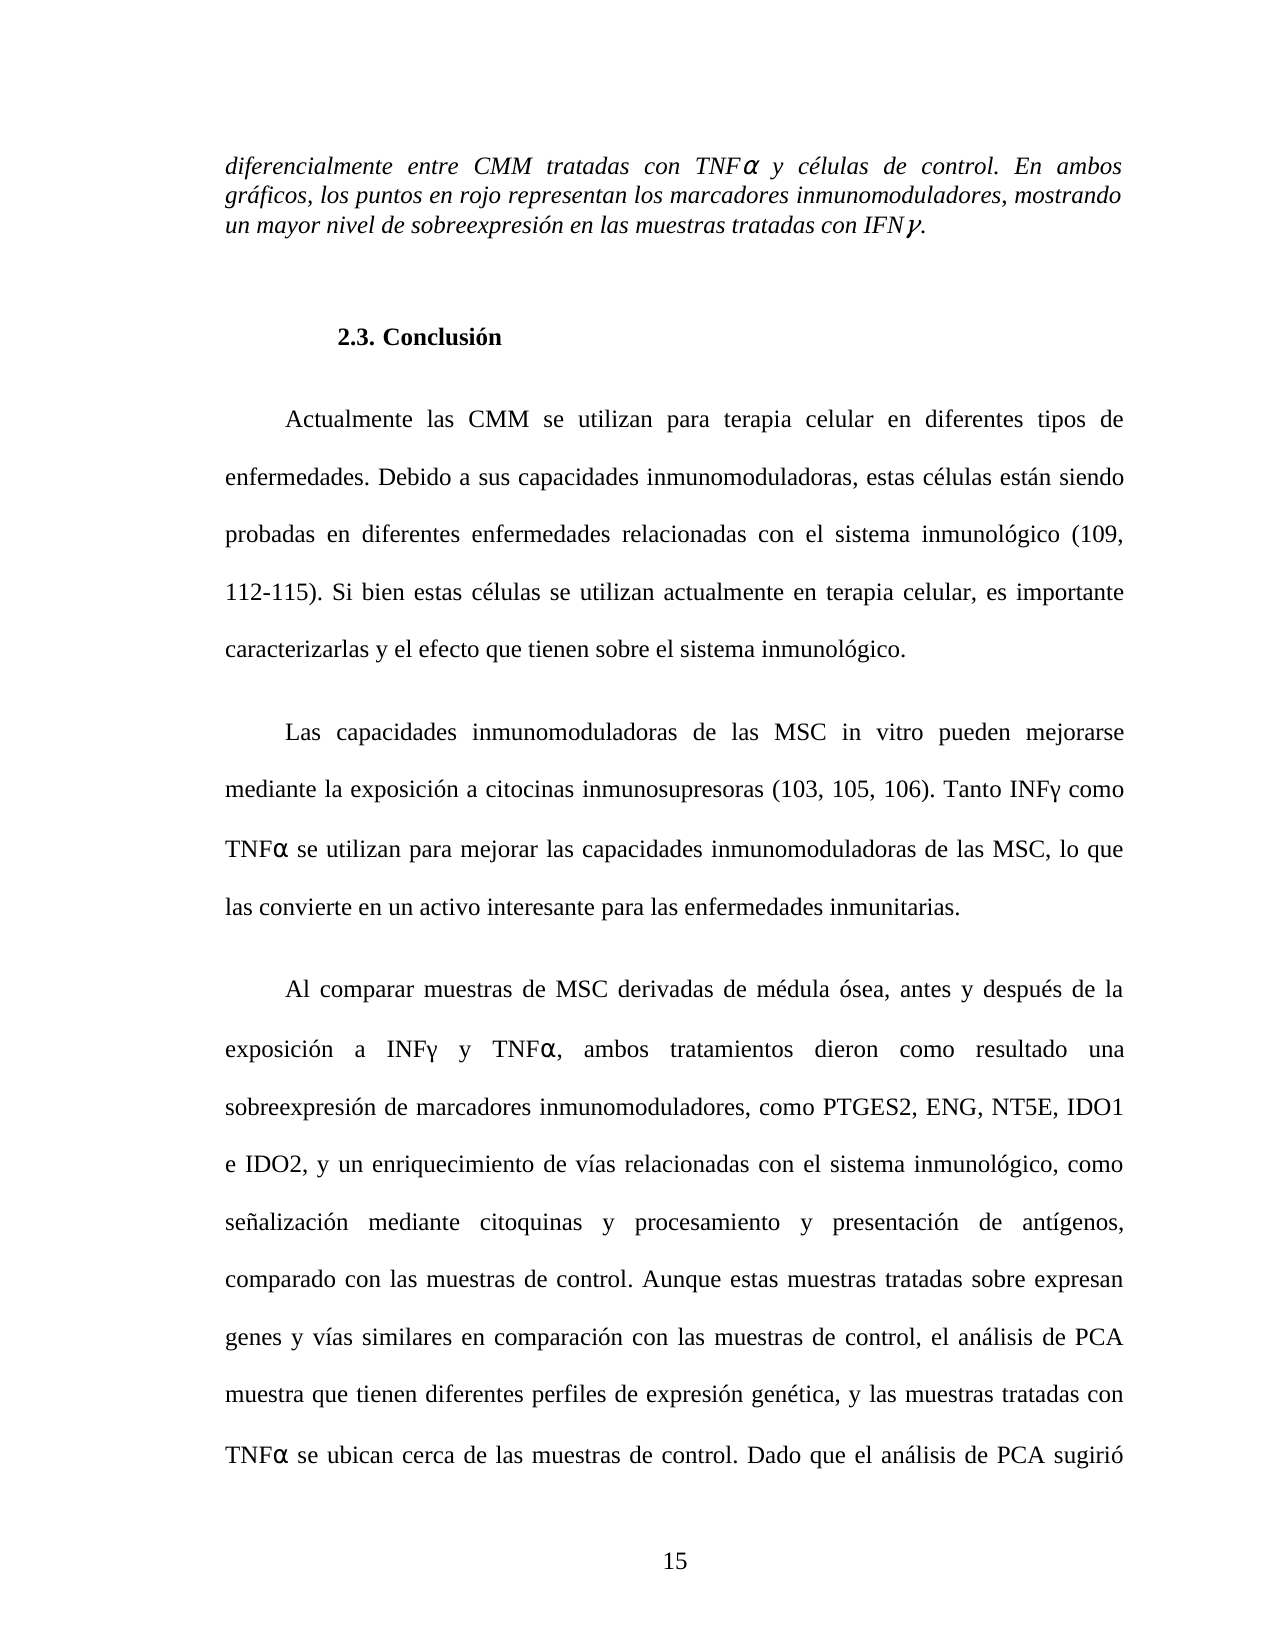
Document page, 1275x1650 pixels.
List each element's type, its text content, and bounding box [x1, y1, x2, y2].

subtitle Conclusión [337, 322, 1125, 350]
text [225, 150, 1125, 239]
text Las capacidades inmunomoduladoras de las MSC in vitro pueden mejorarse mediante la exposición a citocinas inmunosupresoras (103, 105, 106). Tanto INFγ como TNF⍺ se utilizan para mejorar las capacidades inmunomoduladoras de las MSC, lo que las convierte en un activo interesante para las enfermedades inmunitarias. [225, 717, 1125, 921]
text Actualmente las CMM se utilizan para terapia celular en diferentes tipos de enfermedades. Debido a sus capacidades inmunomoduladoras, estas células están siendo probadas en diferentes enfermedades relacionadas con el sistema inmunológico (109, 112-115). Si bien estas células se utilizan actualmente en terapia celular, es importante caracterizarlas y el efecto que tienen sobre el sistema inmunológico. [225, 404, 1125, 663]
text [225, 974, 1125, 1468]
